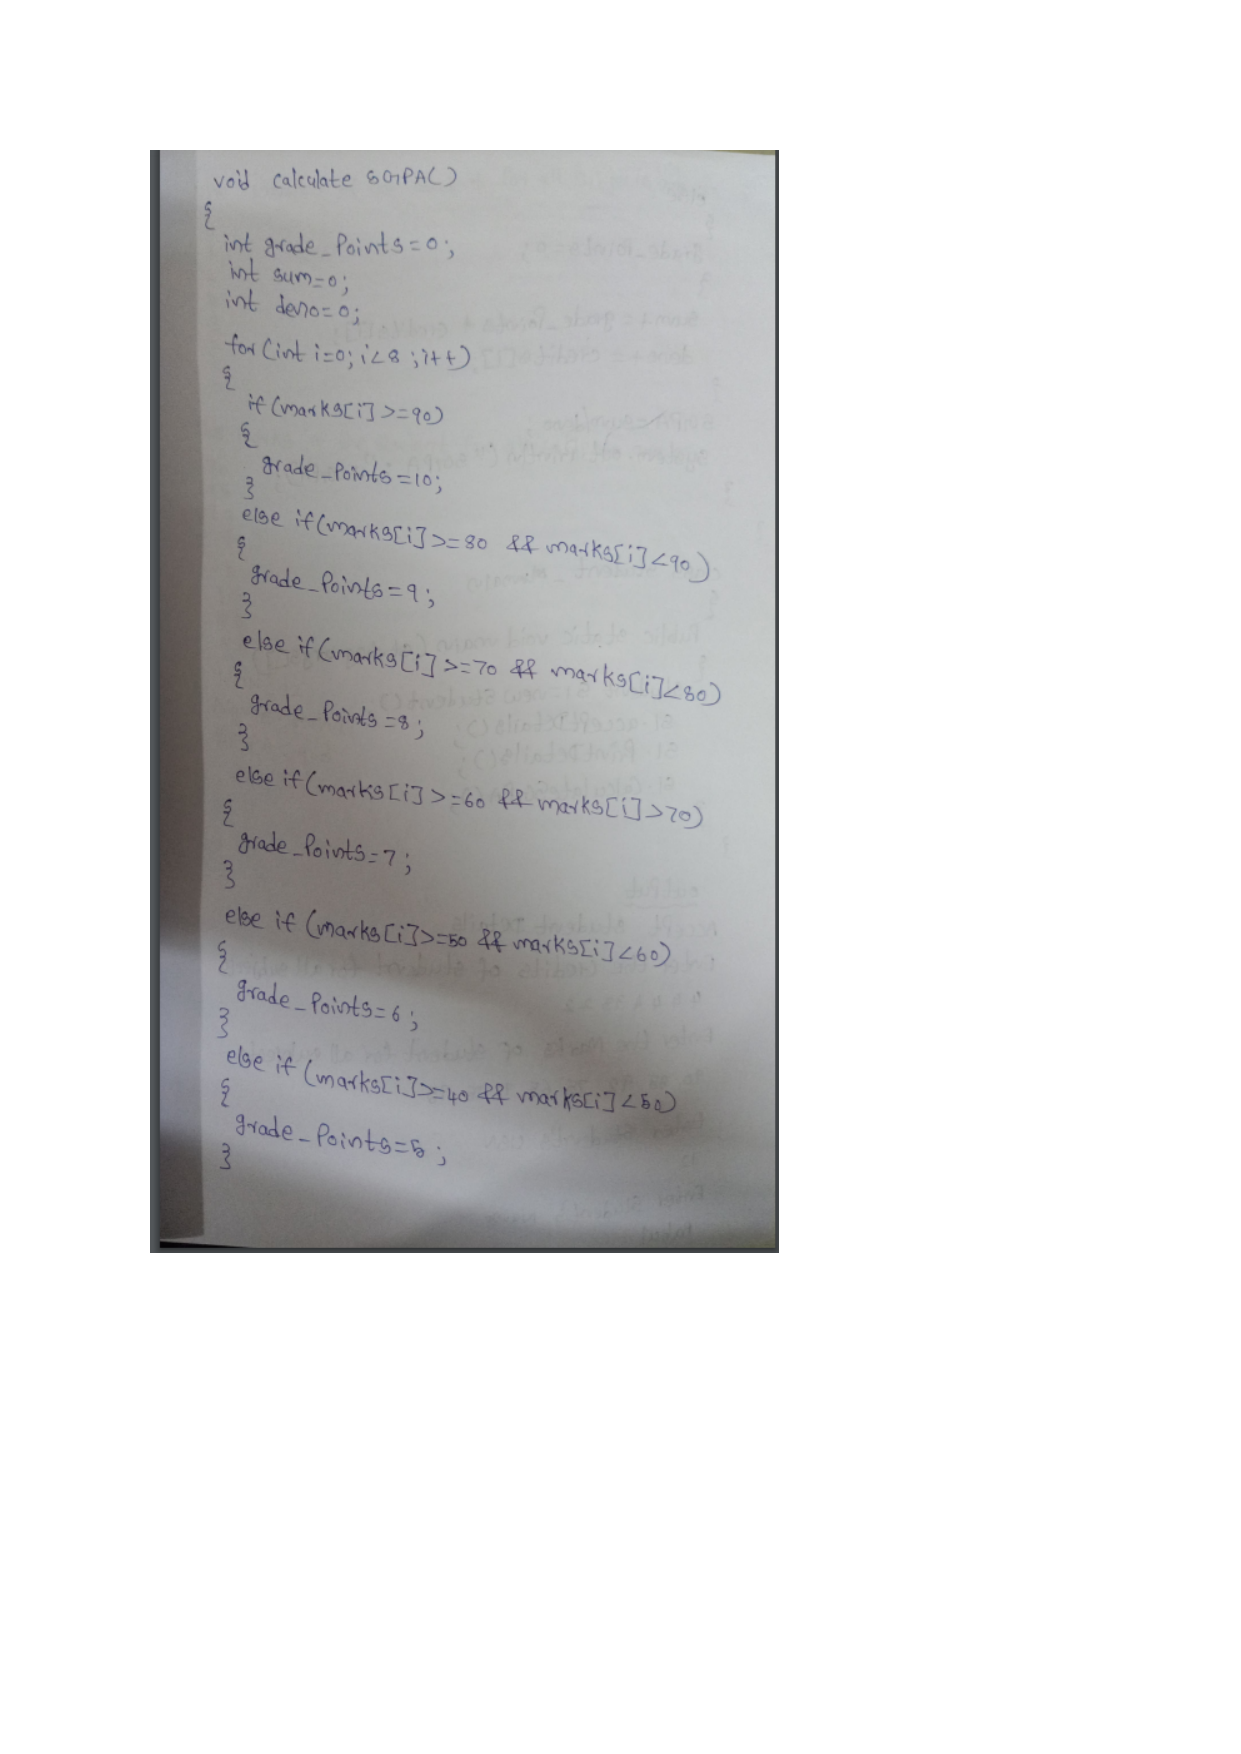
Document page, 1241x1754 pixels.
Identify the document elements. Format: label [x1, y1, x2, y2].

picture [150, 150, 779, 1253]
